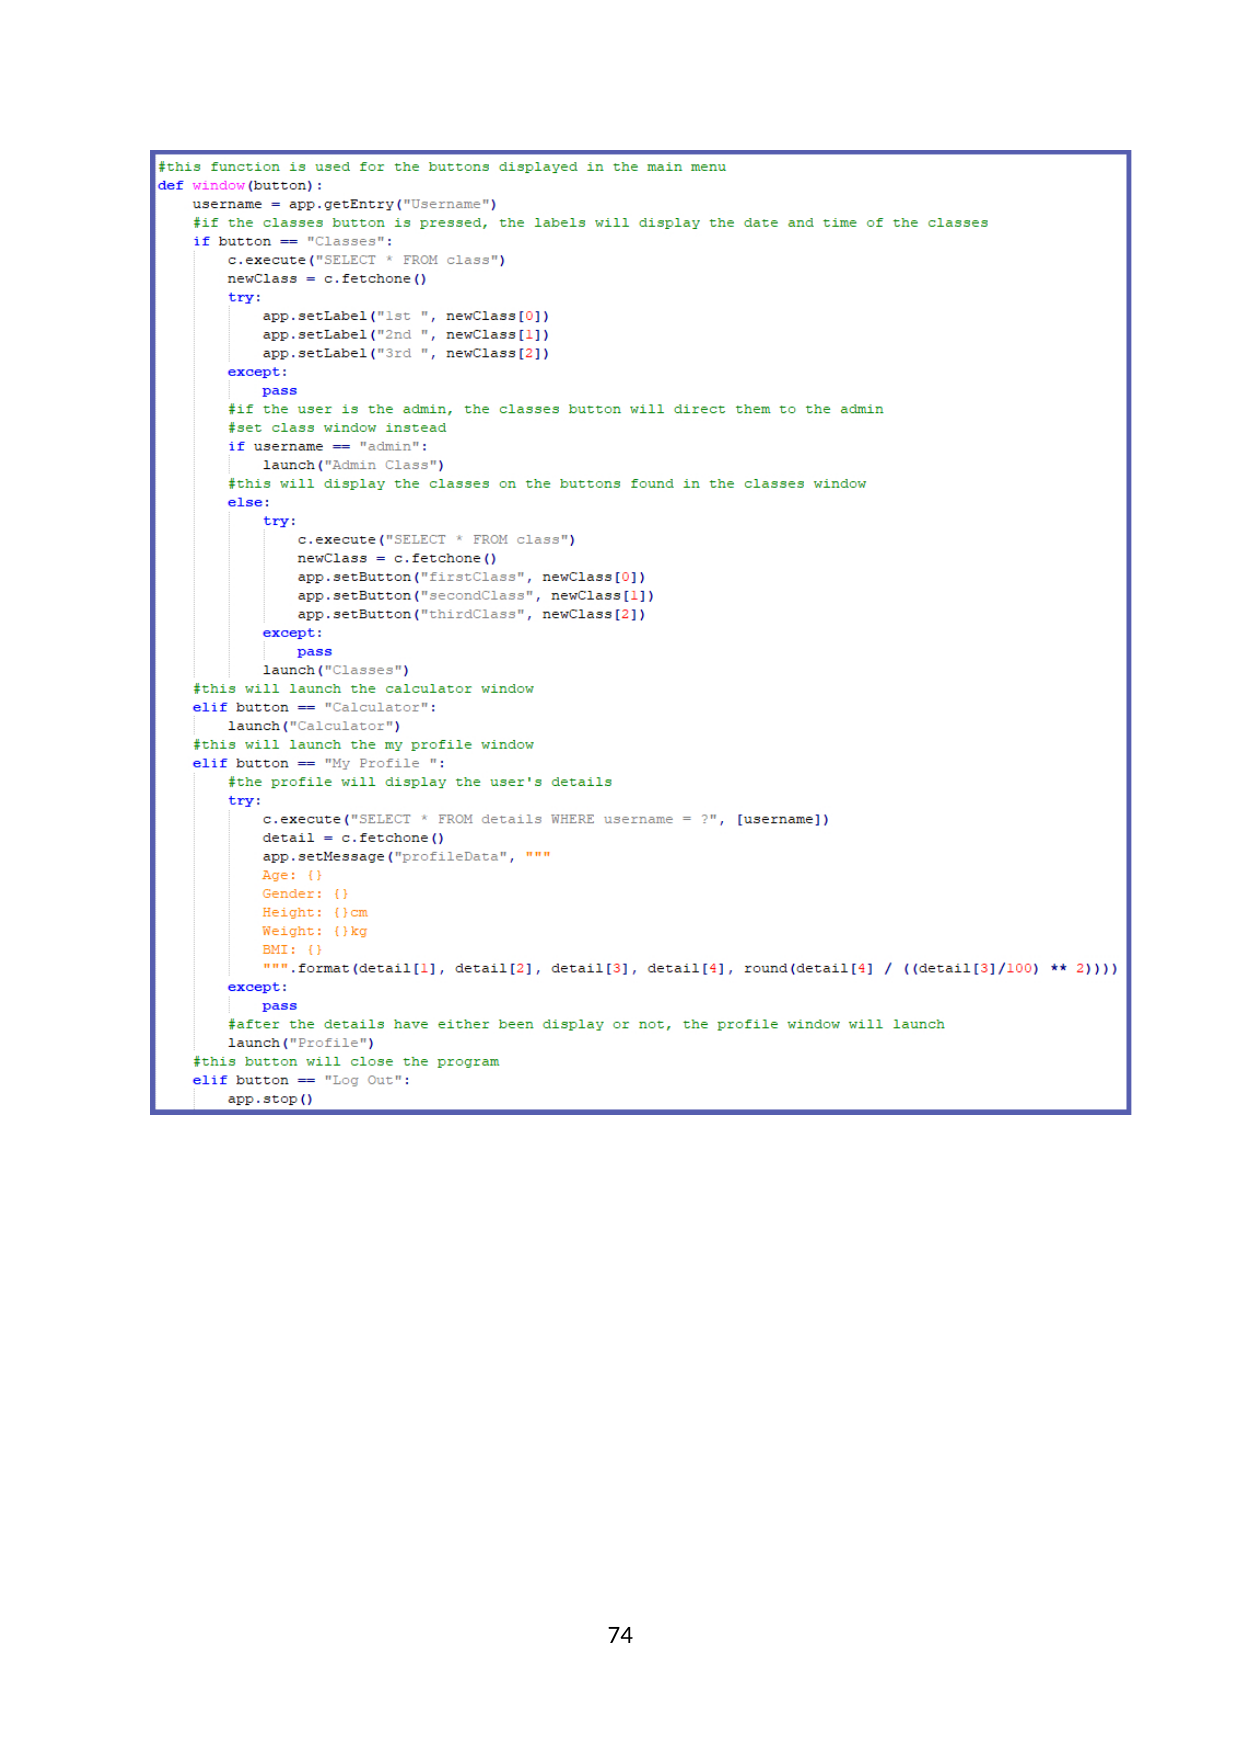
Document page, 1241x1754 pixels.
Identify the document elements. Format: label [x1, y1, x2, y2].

picture [150, 150, 1132, 1115]
